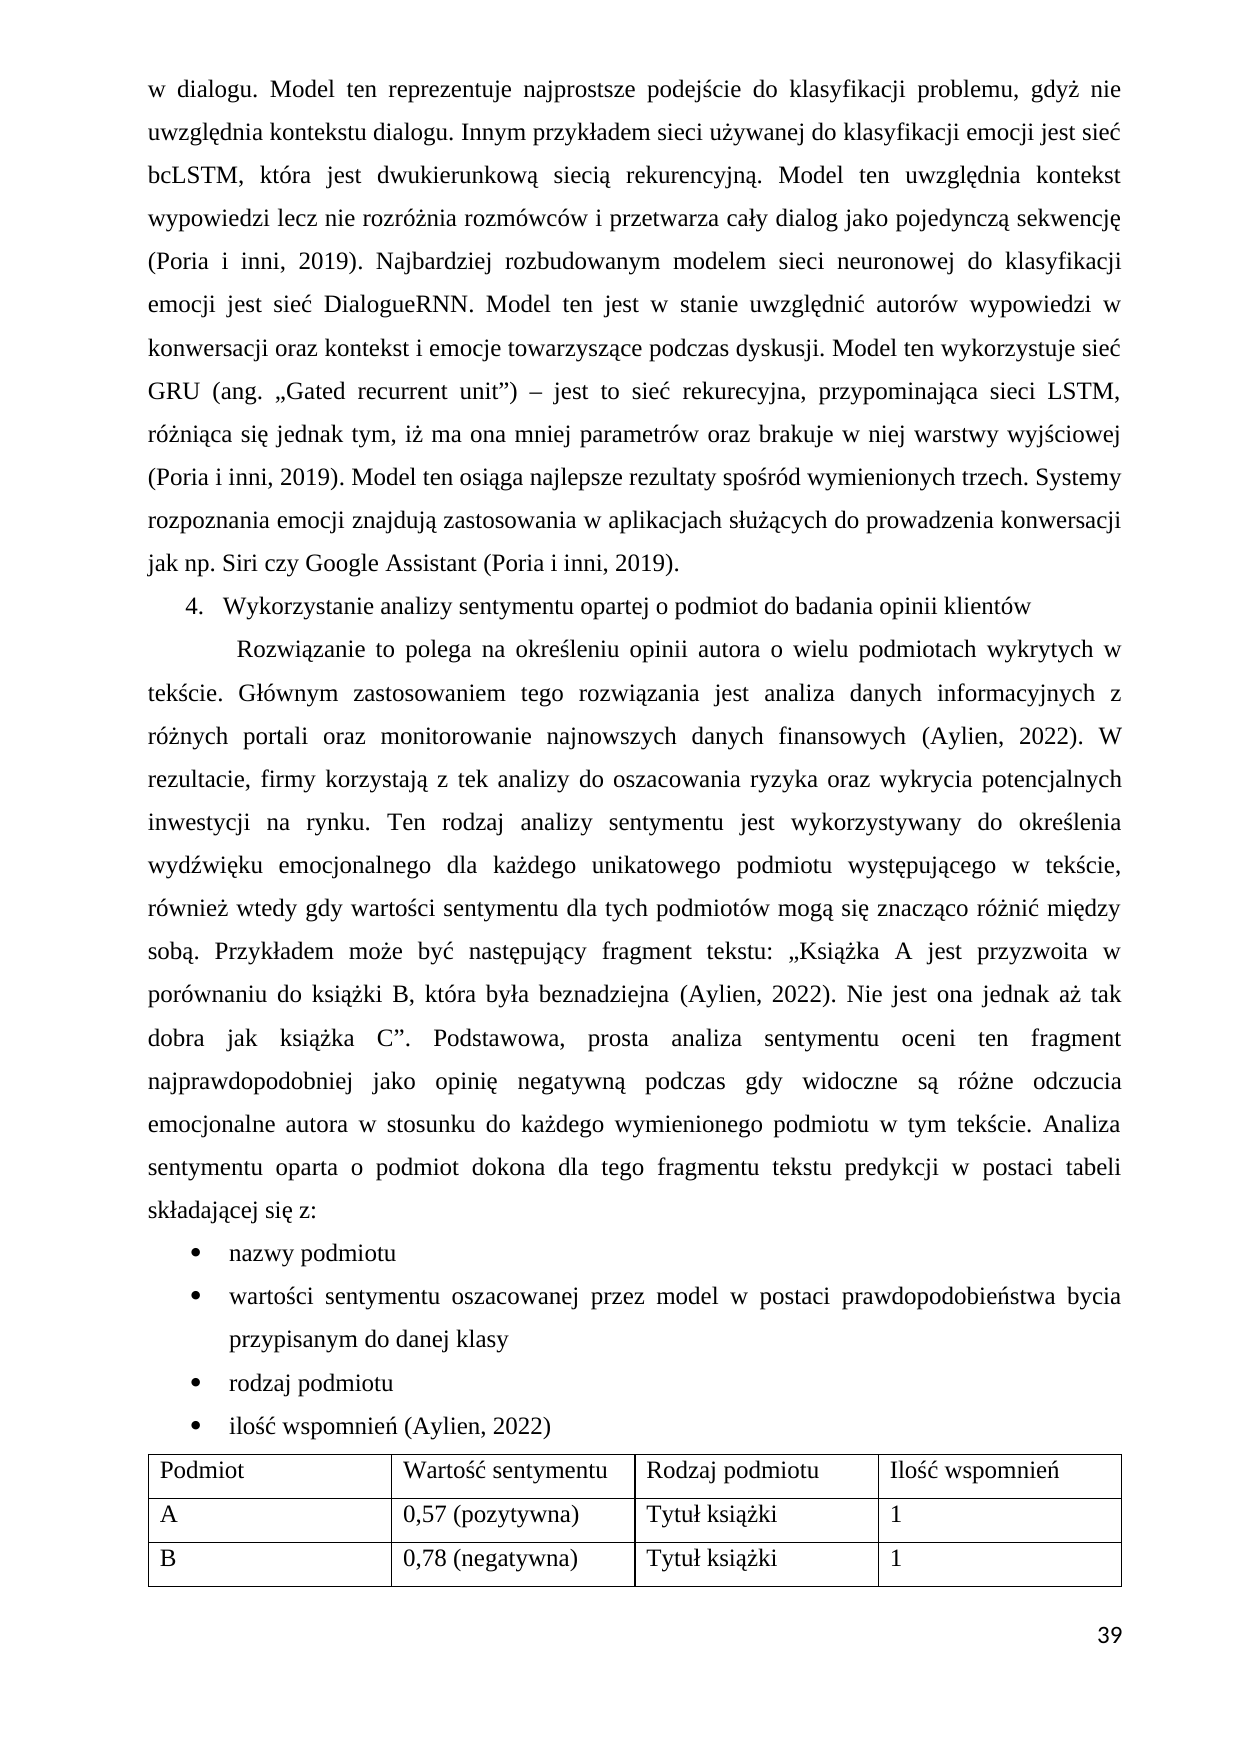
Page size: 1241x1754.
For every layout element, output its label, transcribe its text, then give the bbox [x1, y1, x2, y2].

list ilość wspomnień [191, 1411, 1122, 1439]
table_cell Tytuł książki [636, 1543, 878, 1586]
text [148, 74, 1122, 577]
table_header Rodzaj podmiotu [636, 1455, 878, 1498]
table_cell 1 [879, 1499, 1121, 1542]
table_header Ilość wspomnień [879, 1455, 1121, 1498]
list rodzaj podmiotu [191, 1368, 1122, 1396]
table_cell 1 [879, 1543, 1121, 1586]
table_cell A [149, 1499, 391, 1542]
table_header Wartość sentymentu [392, 1455, 634, 1498]
table_cell B [149, 1543, 391, 1586]
table_cell 0,78 (negatywna) [392, 1543, 634, 1586]
text Rozwiązanie to polega na określeniu opinii autora o wielu podmiotach wykrytych w tekście. Głównym zastosowaniem tego rozwiązania jest analiza danych informacyjnych z różnych portali oraz monitorowanie najnowszych danych finansowych. W rezultacie, firmy korzystają z tek analizy do oszacowania ryzyka oraz wykrycia potencjalnych inwestycji na rynku. Ten rodzaj analizy sentymentu jest wykorzystywany do określenia wydźwięku emocjonalnego dla każdego unikatowego podmiotu występującego w tekście, również wtedy gdy wartości sentymentu dla tych podmiotów mogą się znacząco różnić między sobą. Przykładem może być następujący fragment tekstu: „Książka A jest przyzwoita w porównaniu do książki B, która była beznadziejna. Nie jest ona jednak aż tak dobra jak książka C”. Podstawowa, prosta analiza sentymentu oceni ten fragment najprawdopodobniej jako opinię negatywną podczas gdy widoczne są różne odczucia emocjonalne autora w stosunku do każdego wymienionego podmiotu w tym tekście. Analiza sentymentu oparta o podmiot dokona dla tego fragmentu tekstu predykcji w postaci tabeli składającej się z: [148, 634, 1122, 1224]
table_cell 0,57 (pozytywna) [392, 1499, 634, 1542]
table_cell Tytuł książki [636, 1499, 878, 1542]
list nazwy podmiotu [191, 1238, 1122, 1267]
list wartości sentymentu oszacowanej przez model w postaci prawdopodobieństwa bycia przypisanym do danej klasy [191, 1281, 1122, 1353]
table_header Podmiot [149, 1455, 391, 1498]
list Wykorzystanie analizy sentymentu opartej o podmiot do badania opinii klientów [185, 591, 1122, 620]
